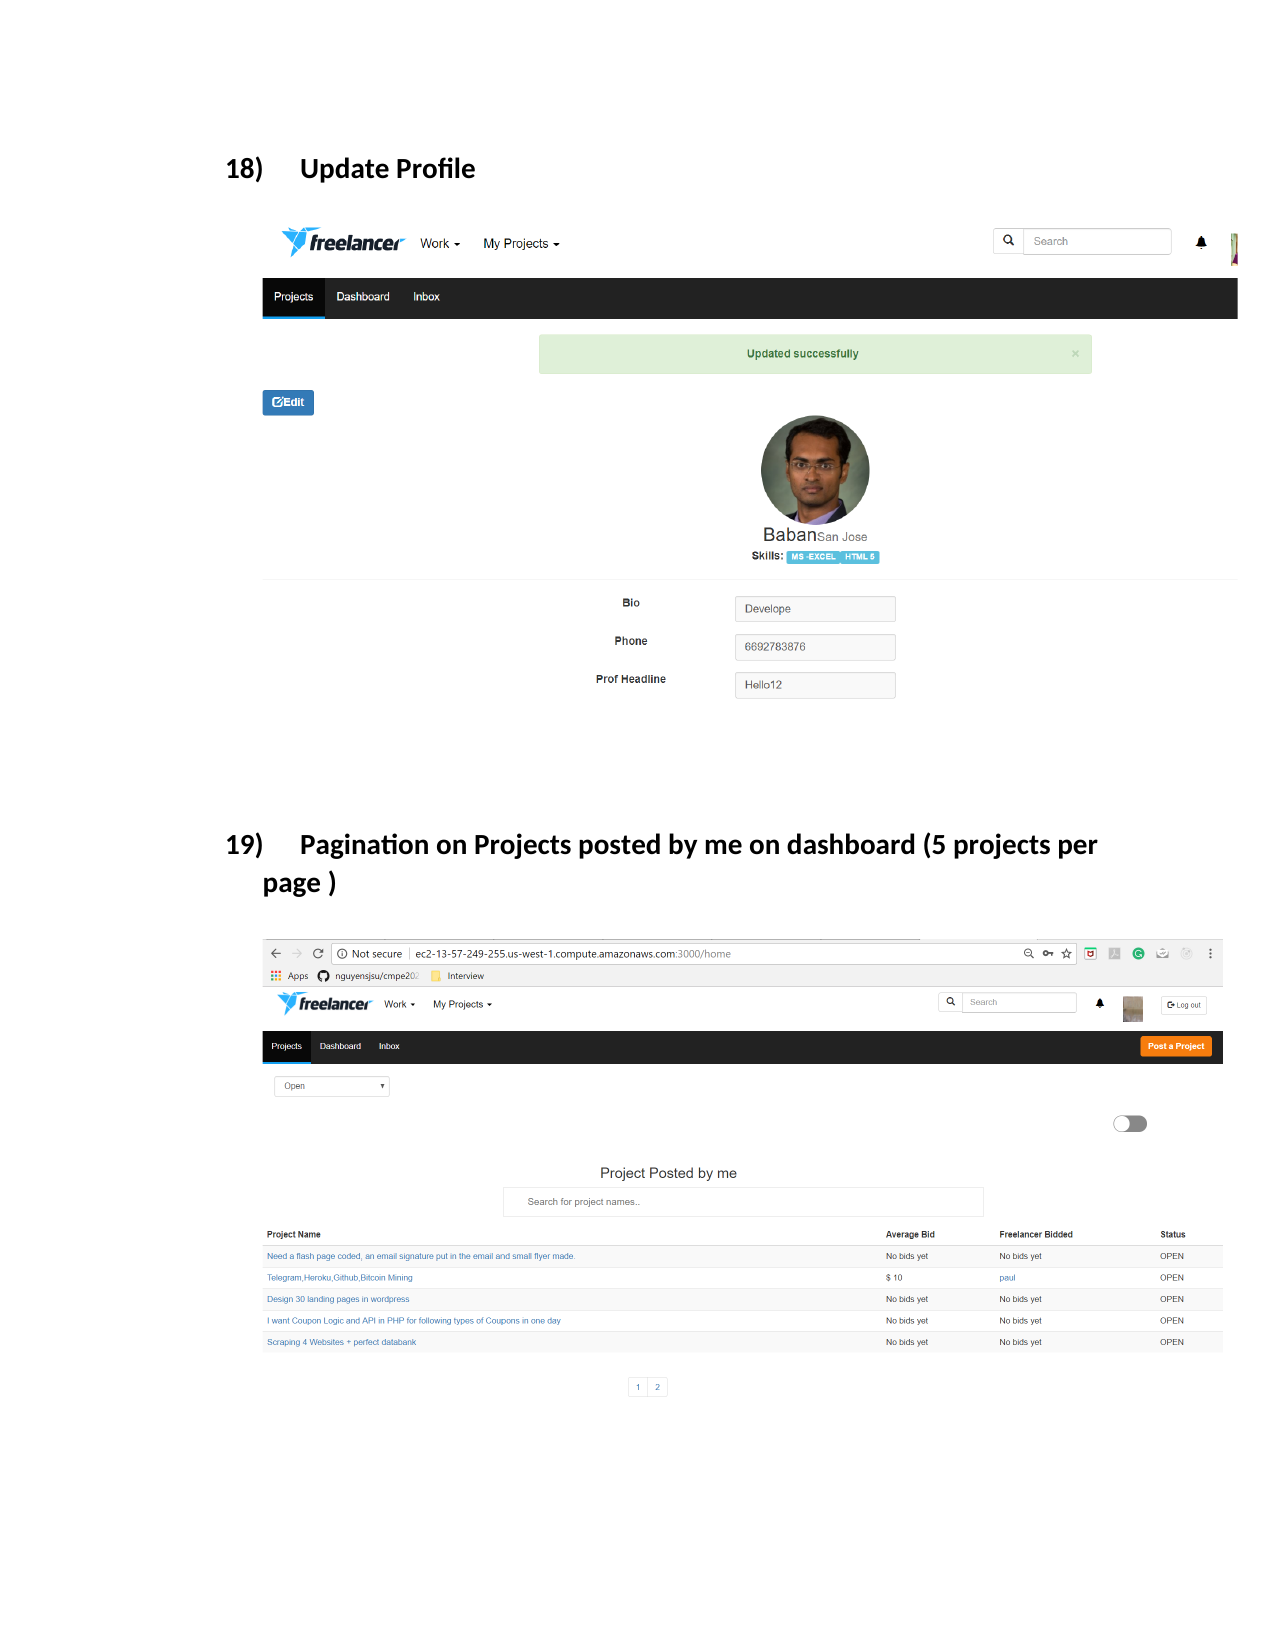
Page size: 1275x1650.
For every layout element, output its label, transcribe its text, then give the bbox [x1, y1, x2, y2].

list Pagination on Projects posted by me on dashboard (5 projects per page ) [225, 826, 1125, 899]
list Update Profile [225, 150, 1125, 186]
picture [262, 939, 1223, 1408]
picture [262, 225, 1238, 712]
